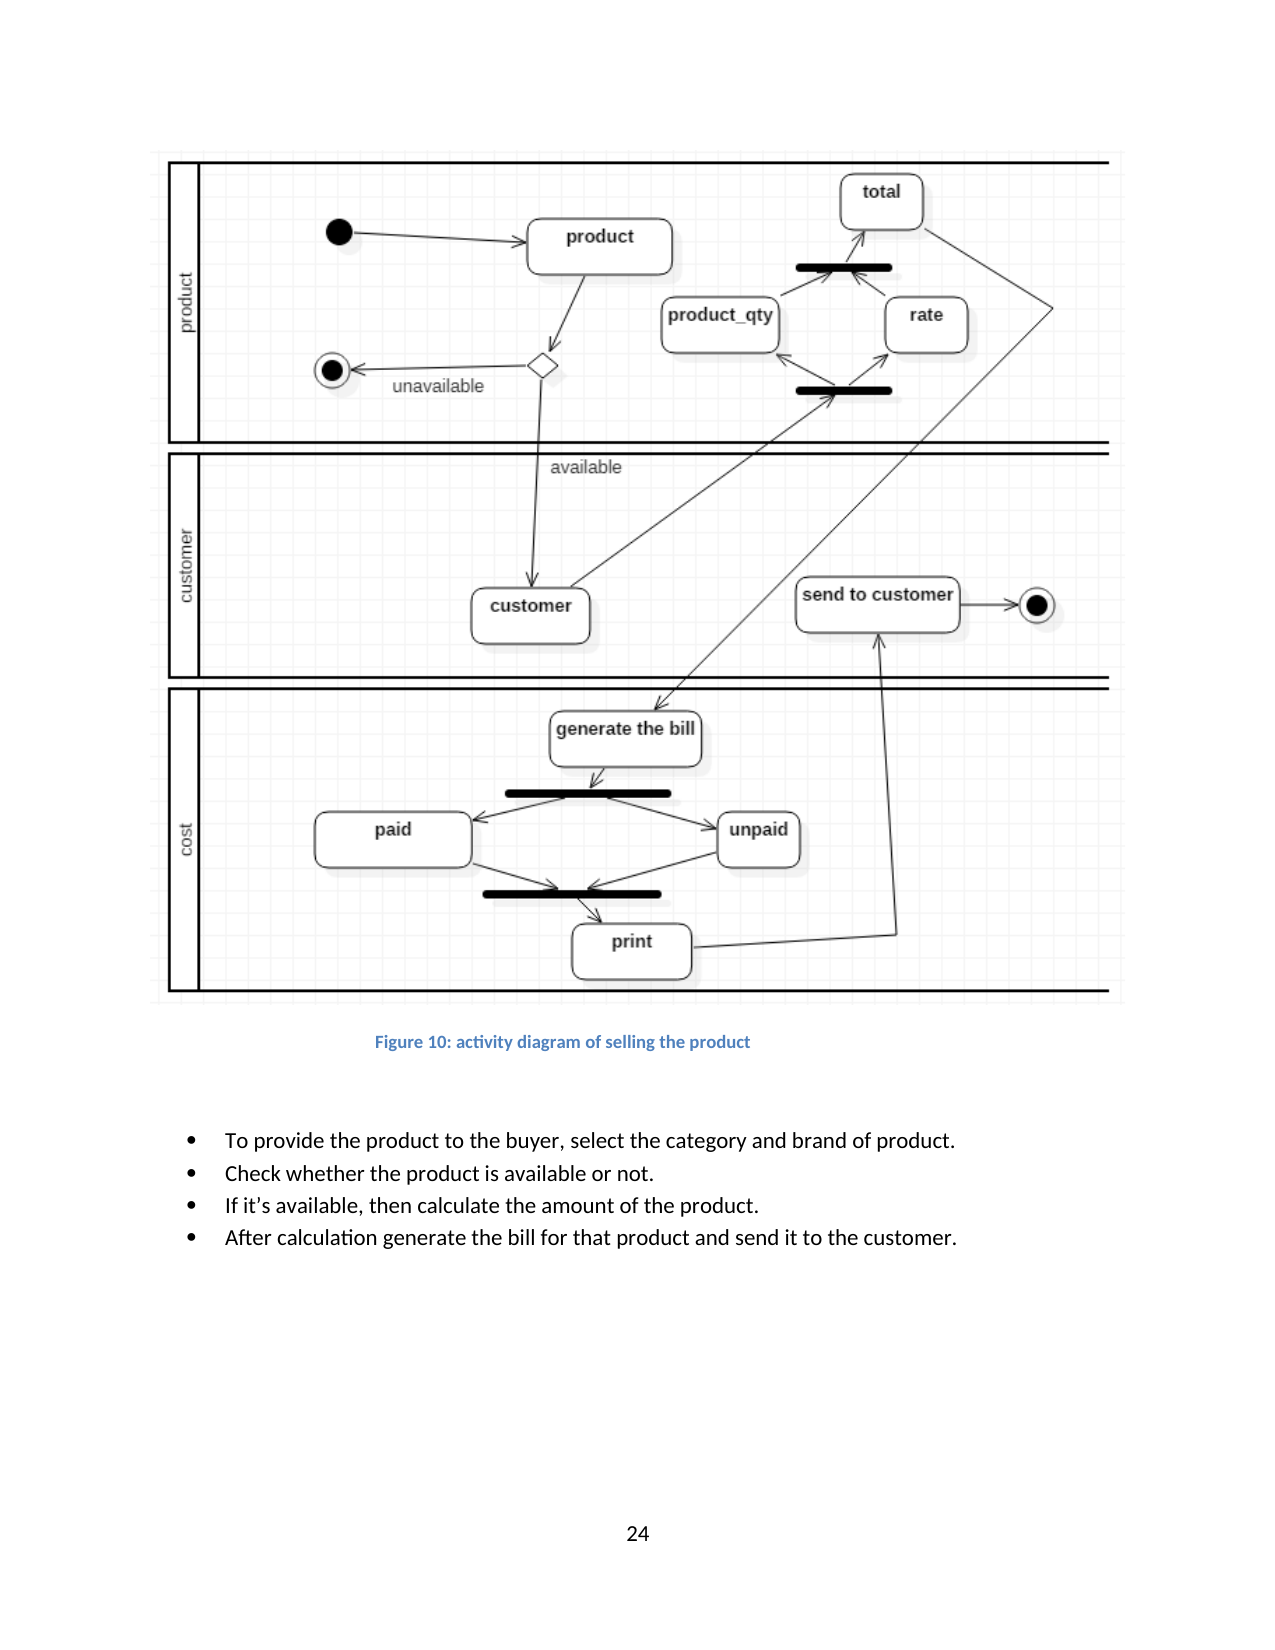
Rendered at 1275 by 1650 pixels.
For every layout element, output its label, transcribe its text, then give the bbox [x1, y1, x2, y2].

list If it’s available, then calculate the amount of the product. [187, 1191, 1125, 1219]
picture [150, 150, 1125, 1005]
list To provide the product to the buyer, select the category and brand of product. [187, 1127, 1125, 1155]
list Check whether the product is available or not. [187, 1159, 1125, 1187]
list After calculation generate the bill for that product and send it to the customer. [187, 1223, 1125, 1251]
